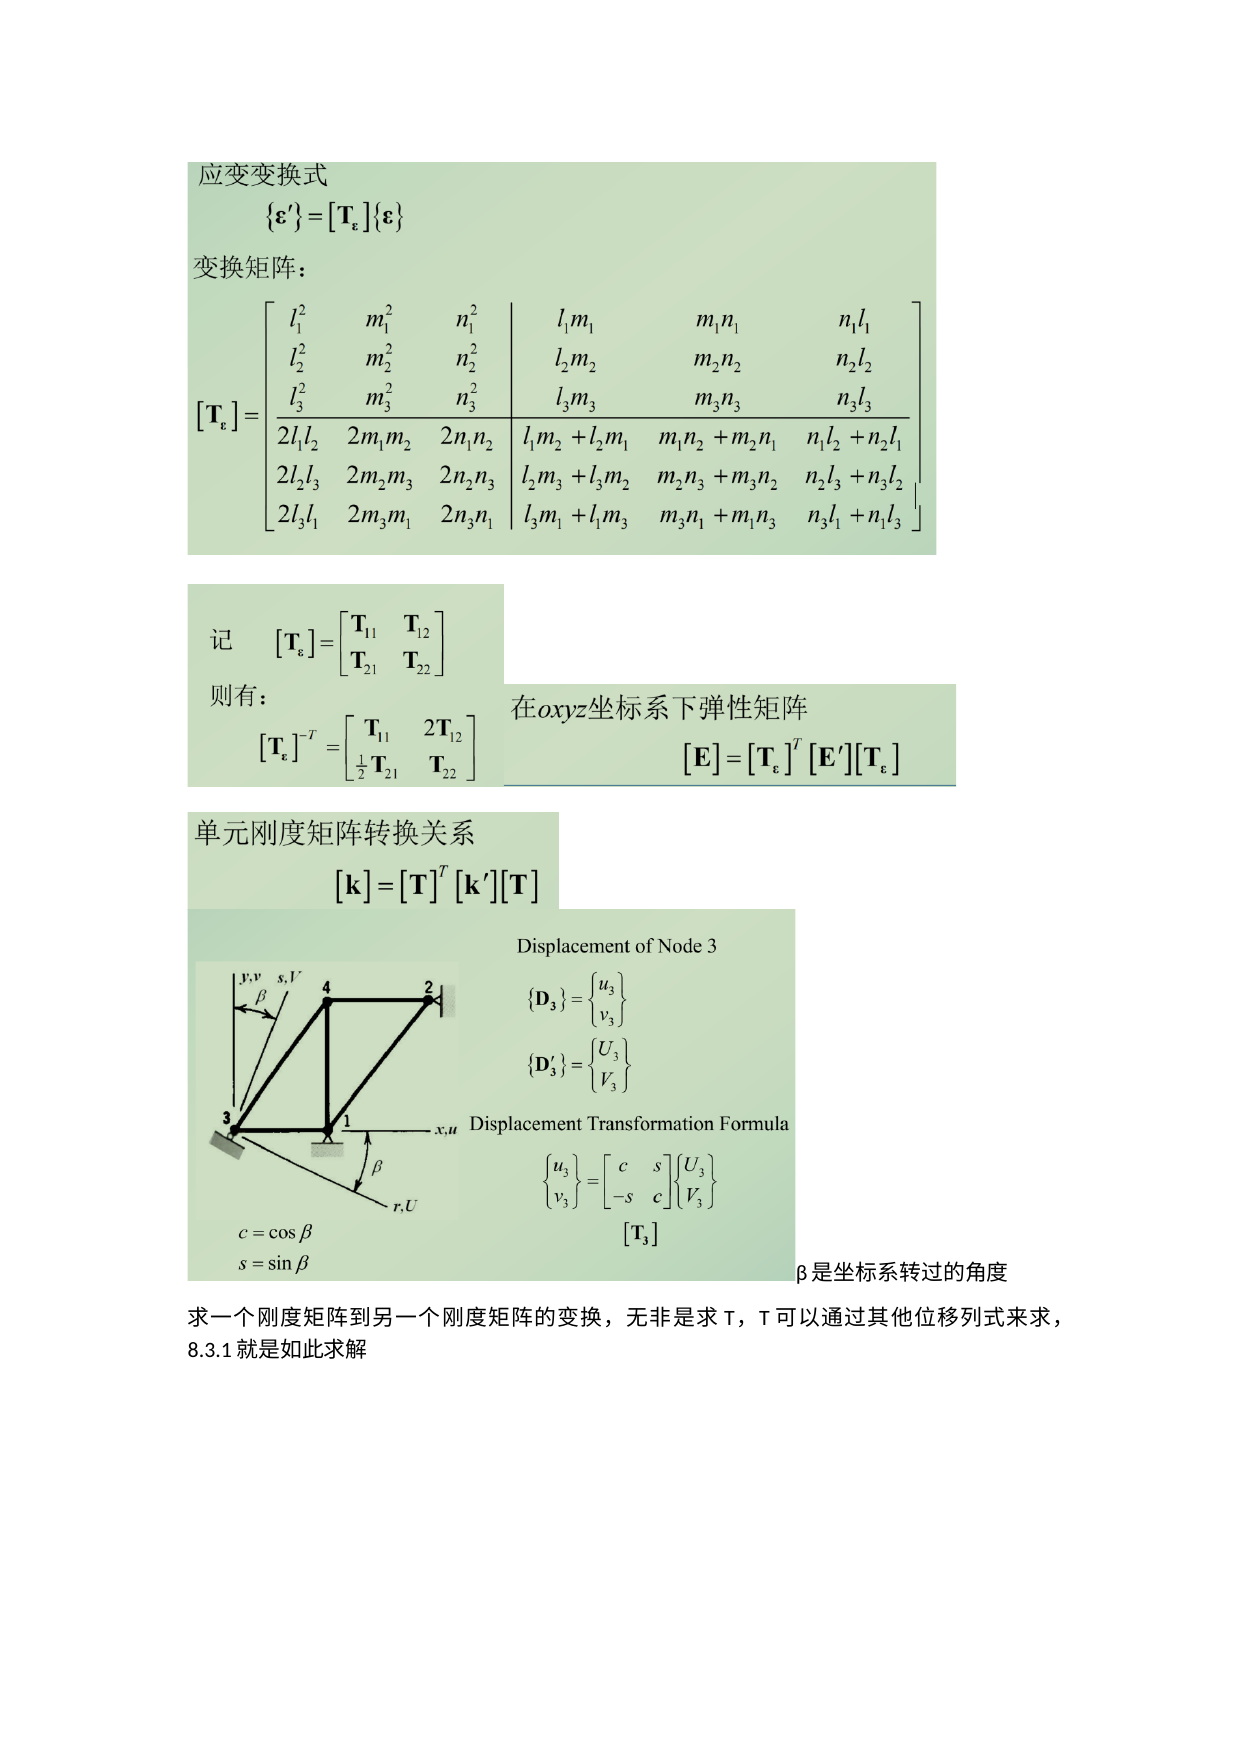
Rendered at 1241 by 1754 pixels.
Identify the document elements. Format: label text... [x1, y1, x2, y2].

picture [187, 812, 796, 1281]
text 求一个刚度矩阵到另一个刚度矩阵的变换，无非是求T，T可以通过其他位移列式来求，8.3.1就是如此求解 [187, 1299, 1053, 1364]
text β是坐标系转过的角度 [187, 909, 1053, 1299]
picture [187, 584, 957, 787]
picture [187, 162, 937, 555]
